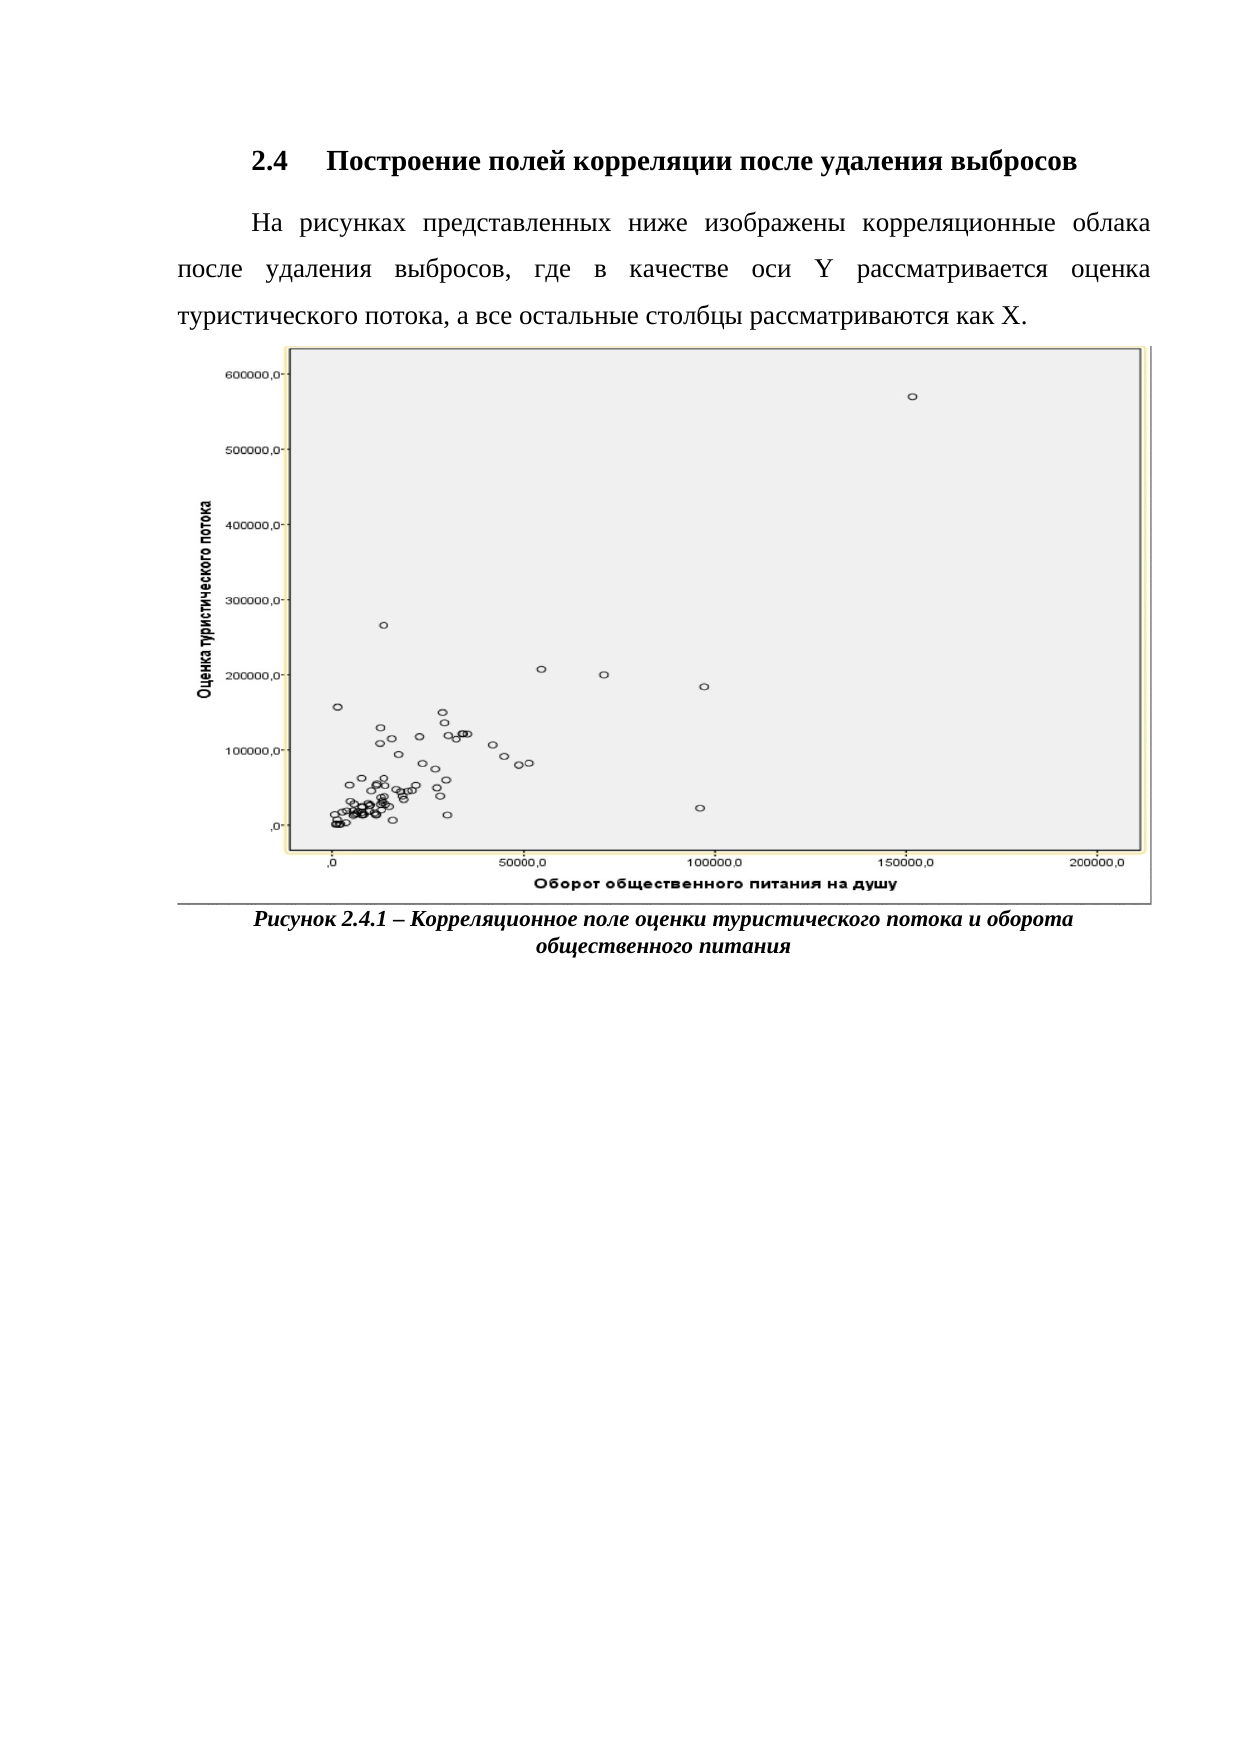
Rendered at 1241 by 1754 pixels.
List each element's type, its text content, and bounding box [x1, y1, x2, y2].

text На рисунках представленных ниже изображены корреляционные облака после удаления выбросов, где в качестве оси Y рассматривается оценка туристического потока, а все остальные столбцы рассматриваются как X. [177, 206, 1152, 330]
picture [177, 346, 1152, 905]
text Рисунок 2.4.1 – Корреляционное поле оценки туристического потока и оборота общественного питания [177, 905, 1152, 959]
list Построение полей корреляции после удаления выбросов [177, 143, 1152, 177]
